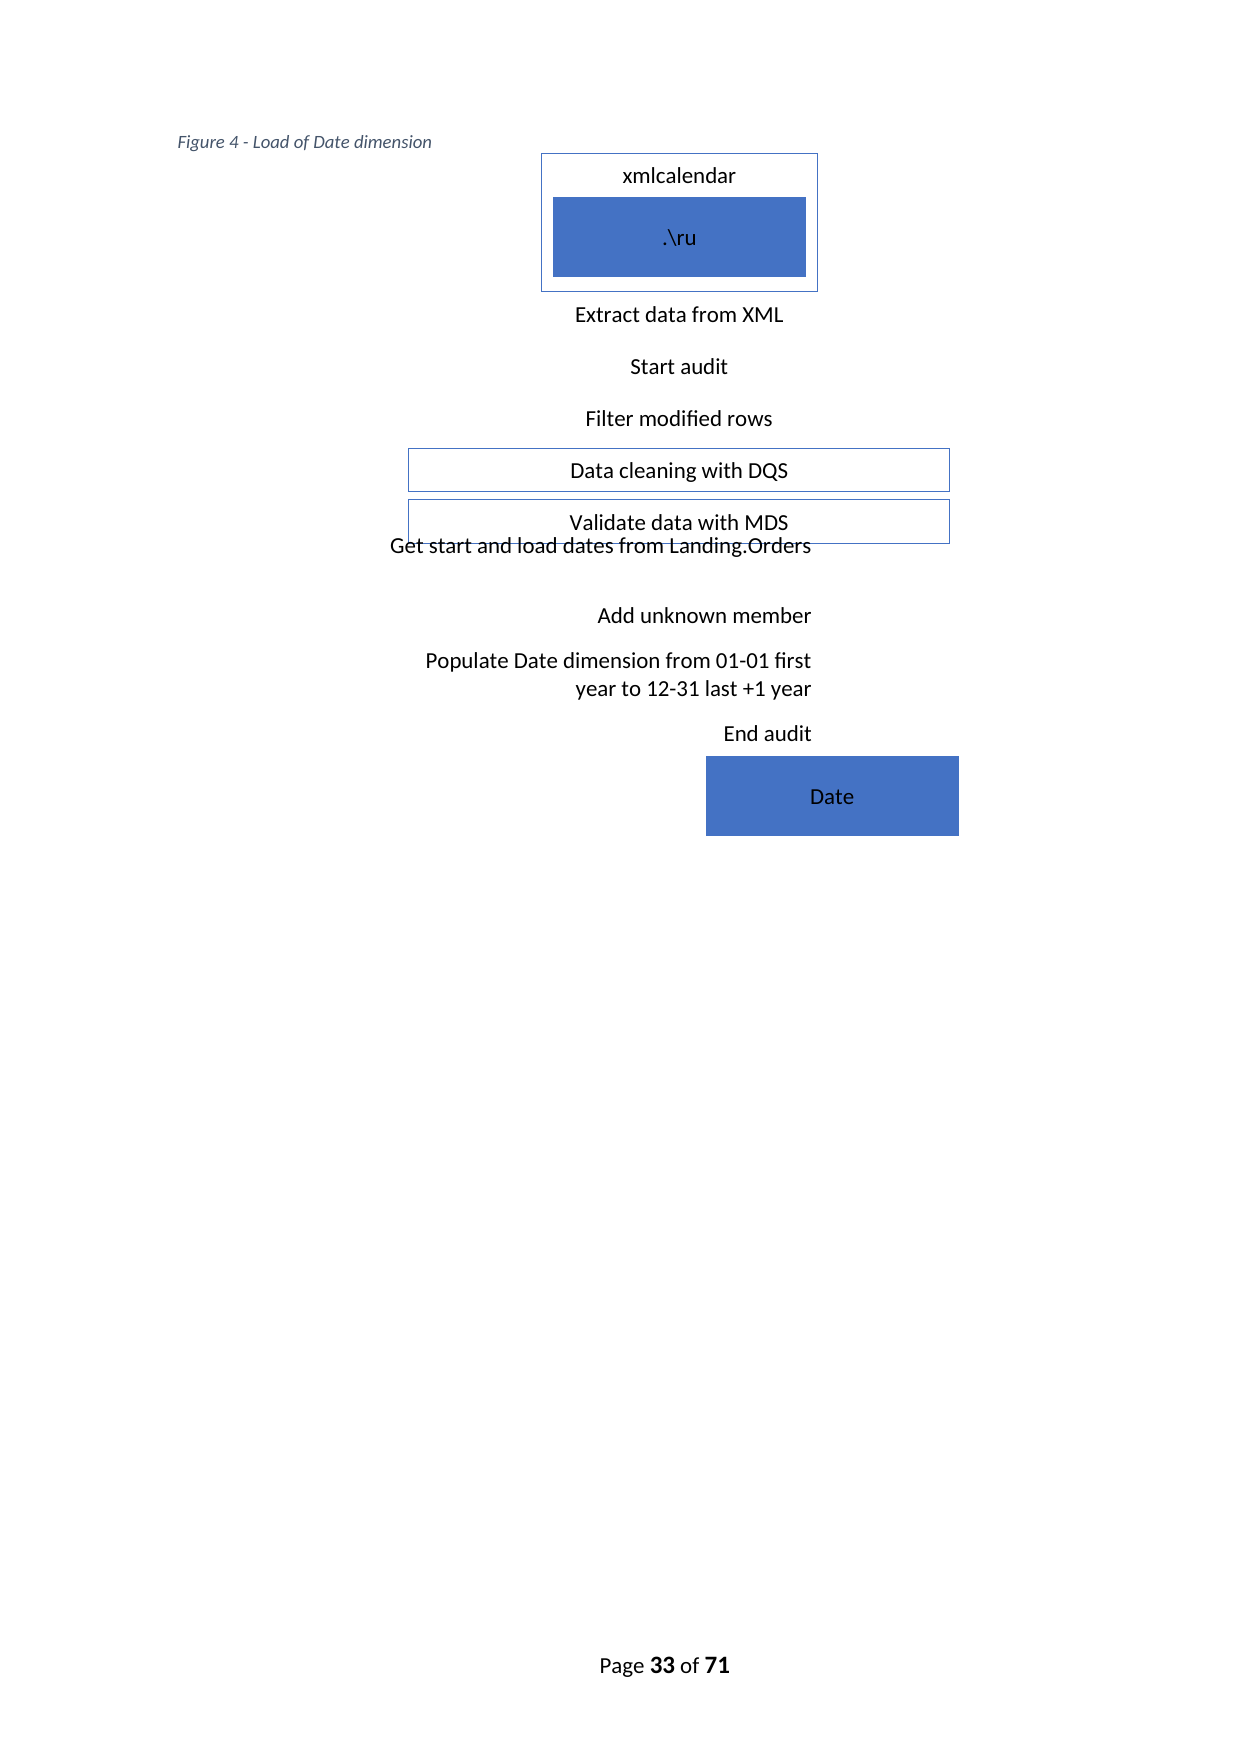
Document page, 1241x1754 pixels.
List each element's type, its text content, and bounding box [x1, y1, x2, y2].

text Figure 4 - Load of Date dimension [177, 131, 1152, 153]
